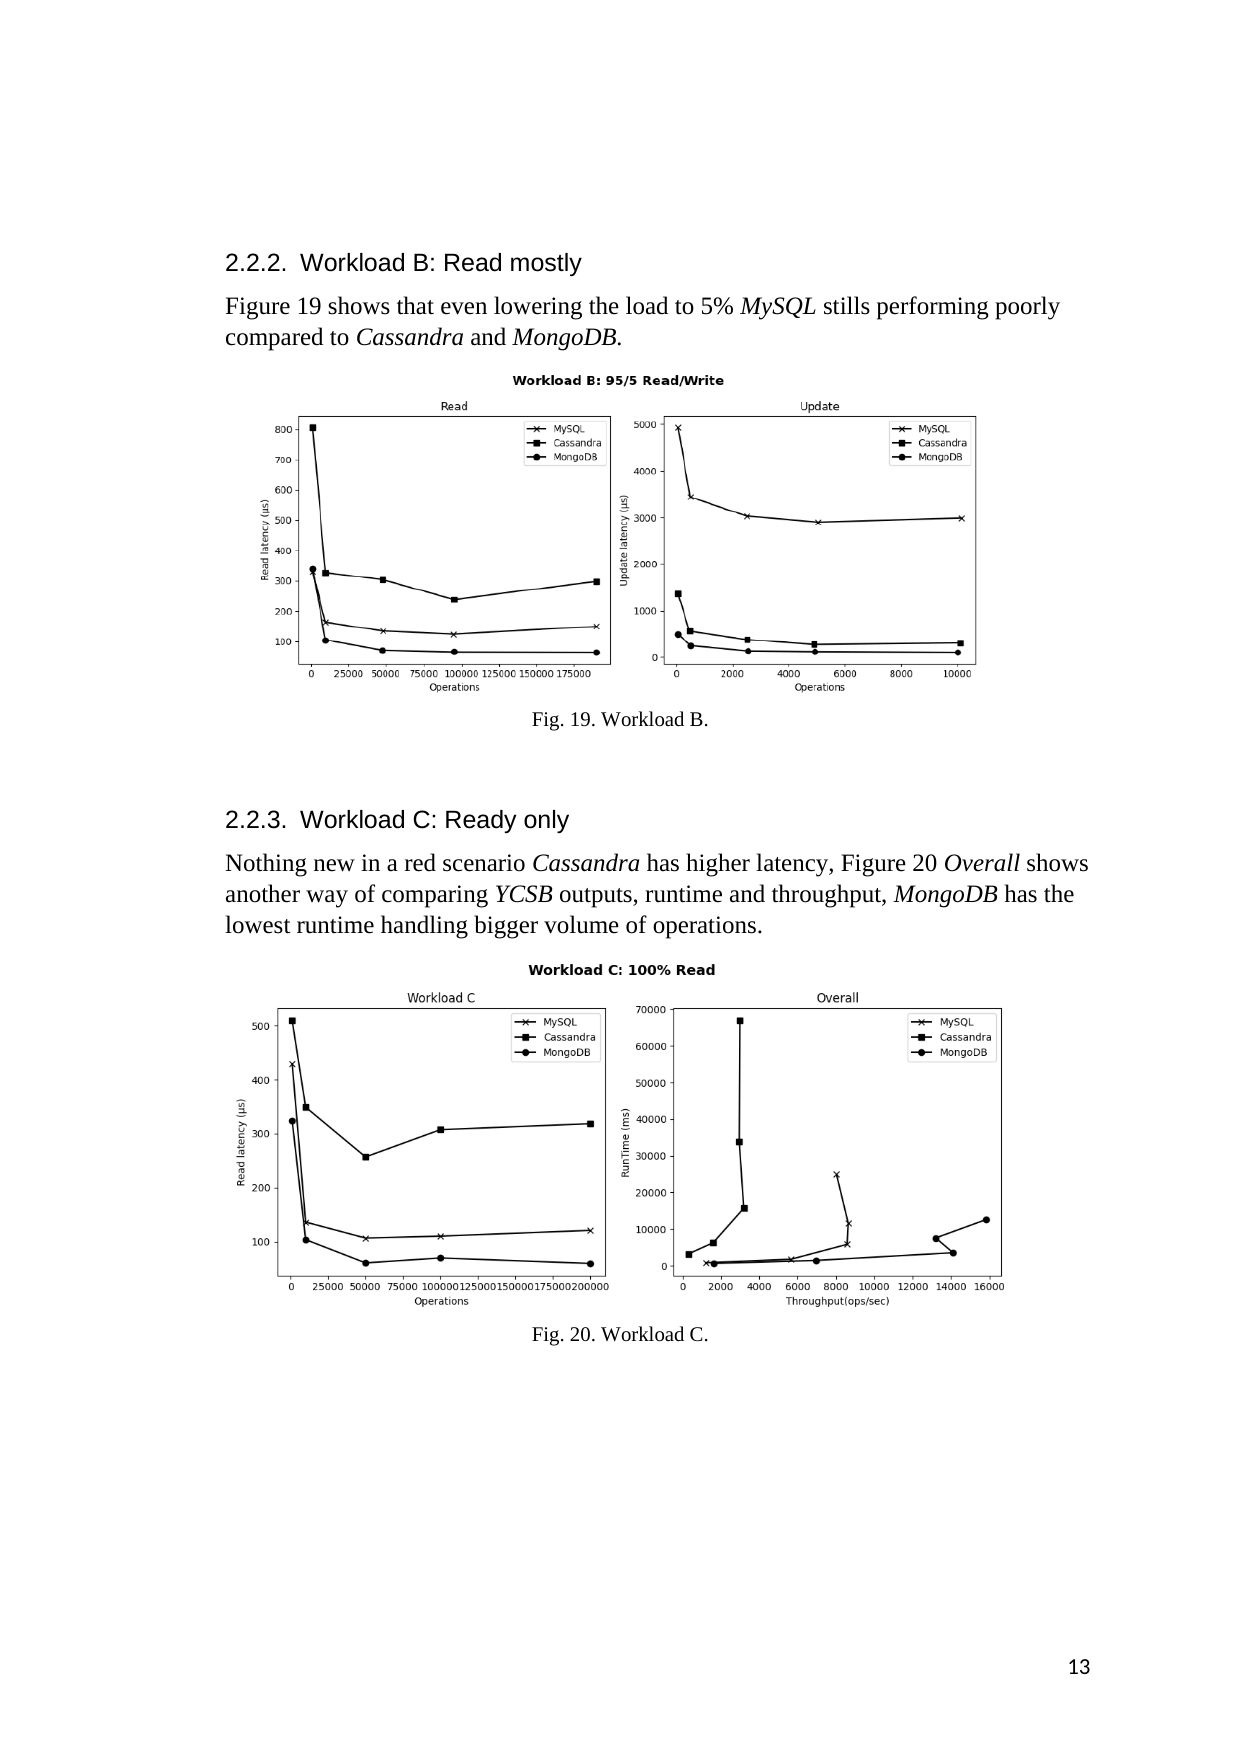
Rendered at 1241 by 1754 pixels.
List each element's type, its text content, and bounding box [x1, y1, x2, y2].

subtitle Workload B: Read mostly [225, 248, 1090, 277]
text Nothing new in a red scenario Cassandra has higher latency, Figure 20 Overall shows another way of comparing YCSB outputs, runtime and throughput, MongoDB has the lowest runtime handling bigger volume of operations. [225, 848, 1090, 939]
subtitle Workload C: Ready only [225, 804, 1090, 833]
text Figure 19 shows that even lowering the load to 5% MySQL stills performing poorly compared to Cassandra and MongoDB. [225, 291, 1090, 351]
picture [232, 957, 1009, 1321]
picture [256, 370, 984, 705]
